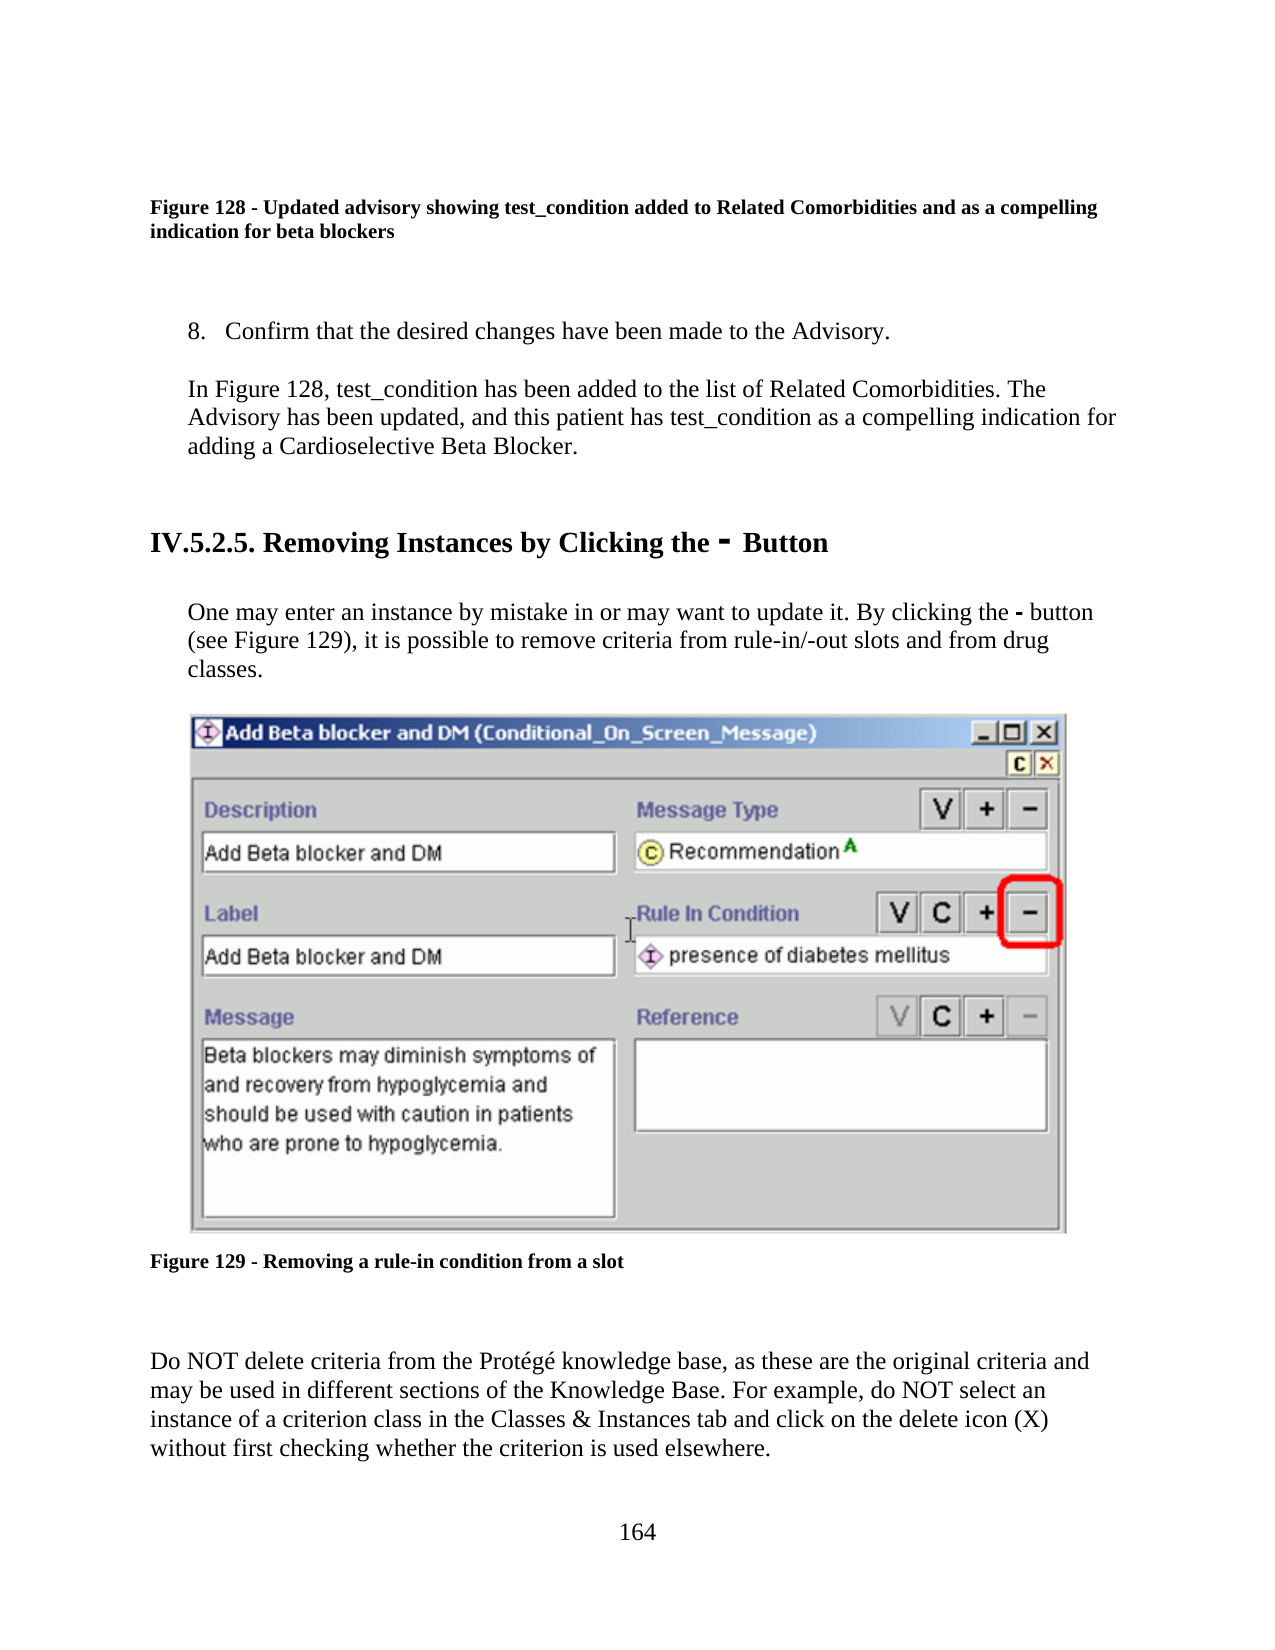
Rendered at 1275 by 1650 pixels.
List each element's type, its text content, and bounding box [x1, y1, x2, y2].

text One may enter an instance by mistake in or may want to update it. By clicking the - button (see Figure 129), it is possible to remove criteria from rule-in/-out slots and from drug classes. [187, 597, 1125, 683]
text Do NOT delete criteria from the Protégé knowledge base, as these are the original criteria and may be used in different sections of the Knowledge Base. For example, do NOT select an instance of a criterion class in the Classes & Instances tab and click on the delete icon (X) without first checking whether the criterion is used elsewhere. [150, 1346, 1125, 1461]
list Confirm that the desired changes have been made to the Advisory. [187, 316, 1125, 345]
picture [187, 711, 1069, 1237]
text Removing Instances by Clicking the - Button [150, 514, 1125, 562]
